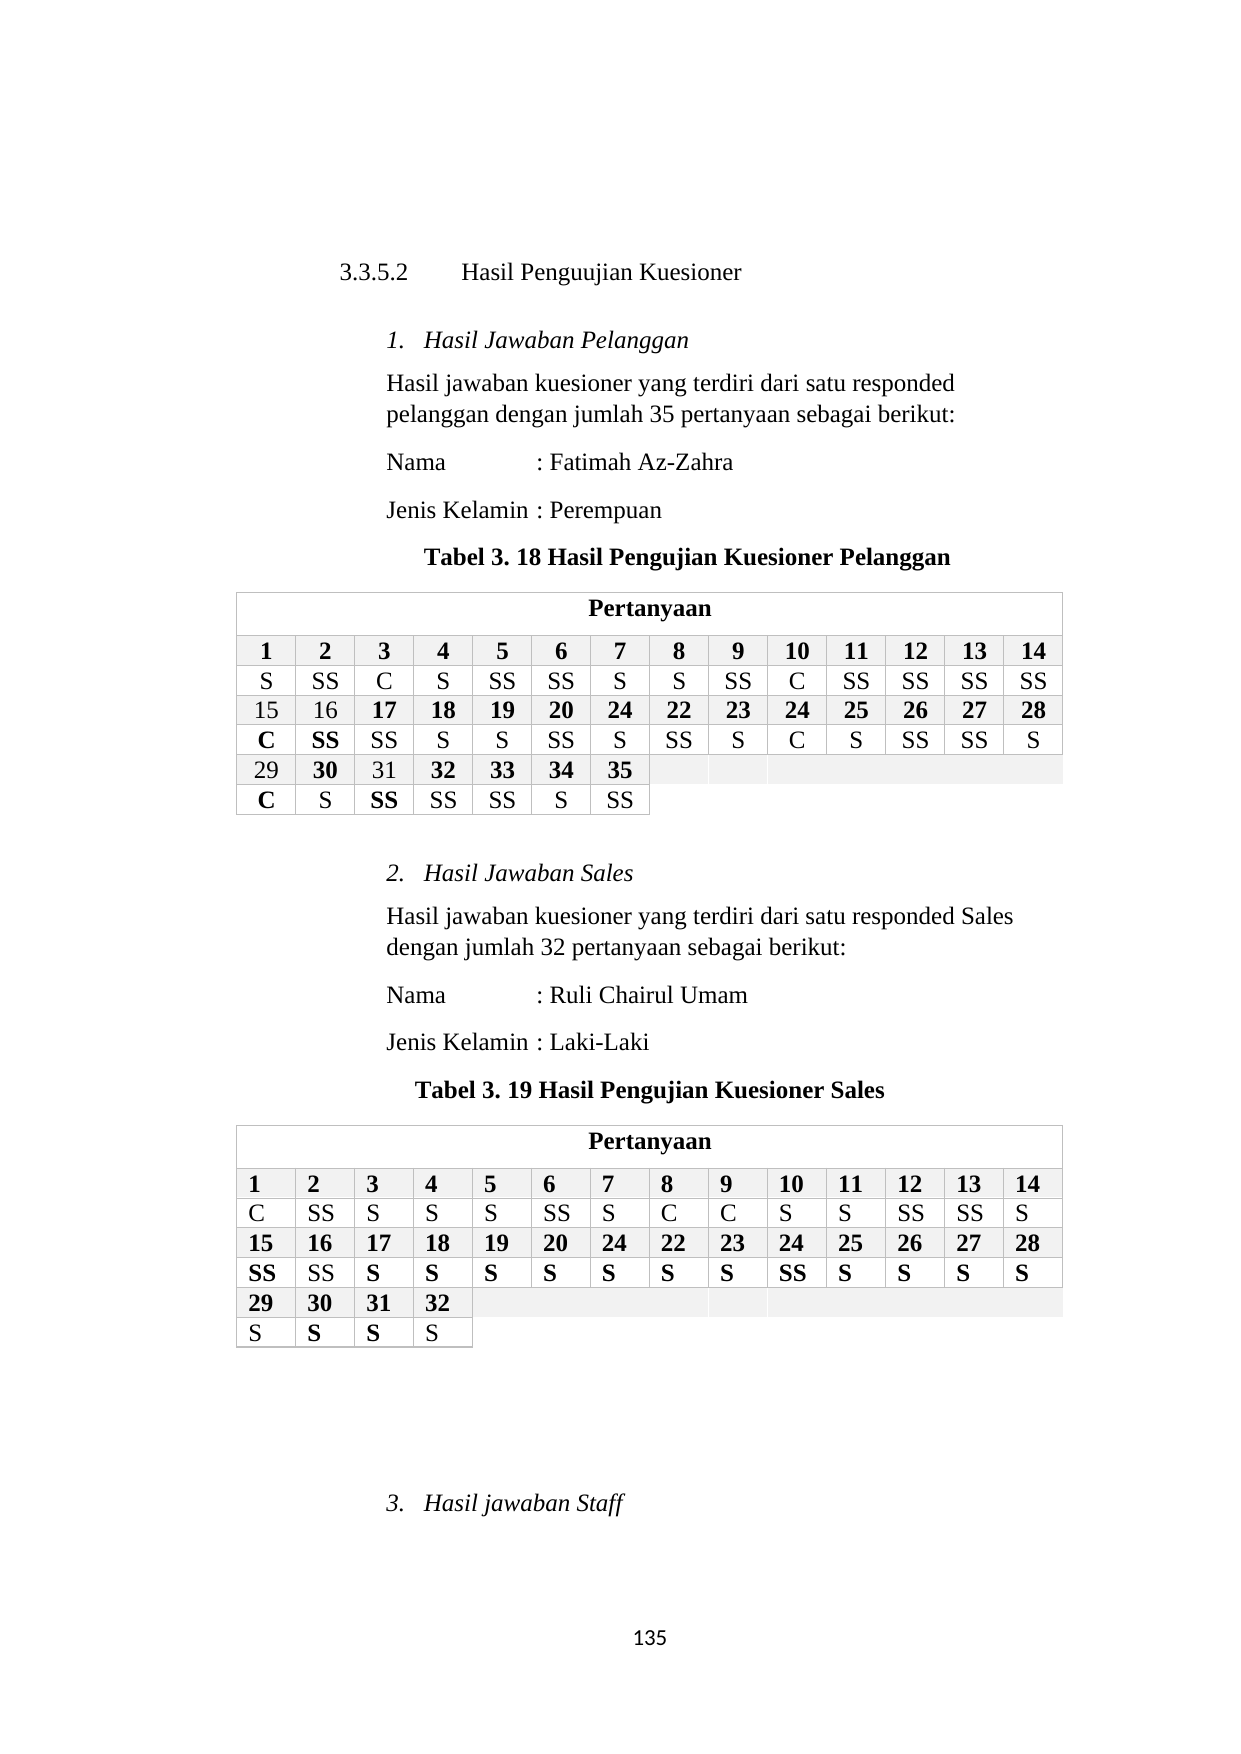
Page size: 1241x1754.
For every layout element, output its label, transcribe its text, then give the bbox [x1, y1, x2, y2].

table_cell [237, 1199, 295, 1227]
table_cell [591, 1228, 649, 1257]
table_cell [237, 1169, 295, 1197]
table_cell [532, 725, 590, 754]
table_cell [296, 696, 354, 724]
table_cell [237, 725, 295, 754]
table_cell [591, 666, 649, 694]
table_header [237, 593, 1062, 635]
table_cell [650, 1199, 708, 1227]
text Jenis Kelamin : Perempuan [311, 495, 1063, 523]
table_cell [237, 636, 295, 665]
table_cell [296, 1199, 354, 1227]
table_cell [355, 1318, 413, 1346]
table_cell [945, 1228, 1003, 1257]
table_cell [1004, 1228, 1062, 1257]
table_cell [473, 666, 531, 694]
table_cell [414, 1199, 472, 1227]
text Nama : Ruli Chairul Umam [311, 980, 1063, 1008]
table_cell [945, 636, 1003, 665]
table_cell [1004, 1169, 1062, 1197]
list Hasil jawaban Staff [386, 1488, 1063, 1517]
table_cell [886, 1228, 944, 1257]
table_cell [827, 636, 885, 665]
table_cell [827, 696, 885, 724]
list Hasil Jawaban Pelanggan [386, 325, 1063, 354]
text Nama : Fatimah Az-Zahra [311, 447, 1063, 476]
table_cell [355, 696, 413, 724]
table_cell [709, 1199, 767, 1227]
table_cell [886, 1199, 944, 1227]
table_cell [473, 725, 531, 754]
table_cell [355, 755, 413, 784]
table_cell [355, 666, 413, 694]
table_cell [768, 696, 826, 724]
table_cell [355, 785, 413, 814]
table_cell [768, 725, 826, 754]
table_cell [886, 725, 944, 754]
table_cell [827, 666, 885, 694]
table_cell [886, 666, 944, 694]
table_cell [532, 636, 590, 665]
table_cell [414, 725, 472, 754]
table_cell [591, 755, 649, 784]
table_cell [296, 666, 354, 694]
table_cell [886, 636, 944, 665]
list Hasil Jawaban Sales [386, 858, 1063, 887]
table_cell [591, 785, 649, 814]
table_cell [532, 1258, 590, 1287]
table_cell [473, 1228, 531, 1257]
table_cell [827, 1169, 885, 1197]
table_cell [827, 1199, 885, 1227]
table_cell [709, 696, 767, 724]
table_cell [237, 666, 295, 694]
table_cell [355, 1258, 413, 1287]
text Hasil jawaban kuesioner yang terdiri dari satu responded pelanggan dengan jumlah 35 pertanyaan sebagai berikut: [386, 368, 1063, 428]
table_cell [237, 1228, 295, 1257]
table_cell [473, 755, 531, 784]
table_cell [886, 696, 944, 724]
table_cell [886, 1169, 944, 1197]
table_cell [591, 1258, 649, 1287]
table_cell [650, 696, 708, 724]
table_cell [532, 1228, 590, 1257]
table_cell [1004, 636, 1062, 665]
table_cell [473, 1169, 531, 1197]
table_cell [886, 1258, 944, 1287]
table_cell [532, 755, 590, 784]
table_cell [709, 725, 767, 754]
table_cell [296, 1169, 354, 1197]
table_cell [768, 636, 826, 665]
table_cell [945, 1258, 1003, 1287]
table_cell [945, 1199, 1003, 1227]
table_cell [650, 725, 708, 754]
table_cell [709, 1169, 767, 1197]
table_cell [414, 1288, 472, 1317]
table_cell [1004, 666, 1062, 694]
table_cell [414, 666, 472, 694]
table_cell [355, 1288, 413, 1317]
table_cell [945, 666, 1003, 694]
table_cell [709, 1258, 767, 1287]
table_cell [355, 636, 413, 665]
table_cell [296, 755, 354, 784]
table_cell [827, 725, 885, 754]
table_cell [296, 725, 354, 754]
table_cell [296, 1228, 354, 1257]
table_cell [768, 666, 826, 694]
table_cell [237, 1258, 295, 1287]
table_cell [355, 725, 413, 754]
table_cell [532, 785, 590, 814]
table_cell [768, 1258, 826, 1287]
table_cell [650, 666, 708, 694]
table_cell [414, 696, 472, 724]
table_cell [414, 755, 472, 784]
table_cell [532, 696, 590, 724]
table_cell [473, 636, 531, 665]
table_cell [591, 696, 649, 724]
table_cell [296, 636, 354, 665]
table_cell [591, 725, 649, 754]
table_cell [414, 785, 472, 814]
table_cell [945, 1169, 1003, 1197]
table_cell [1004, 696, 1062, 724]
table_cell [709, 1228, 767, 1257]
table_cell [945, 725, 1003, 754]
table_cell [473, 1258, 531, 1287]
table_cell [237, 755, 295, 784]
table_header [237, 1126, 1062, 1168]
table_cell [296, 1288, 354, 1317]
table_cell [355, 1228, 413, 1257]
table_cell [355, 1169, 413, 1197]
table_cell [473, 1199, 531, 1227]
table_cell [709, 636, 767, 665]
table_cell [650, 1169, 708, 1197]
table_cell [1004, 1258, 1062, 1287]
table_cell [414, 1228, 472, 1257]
text Tabel 3. 18 Hasil Pengujian Kuesioner Pelanggan [311, 542, 1063, 571]
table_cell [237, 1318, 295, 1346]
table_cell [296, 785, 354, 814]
text Tabel 3. 19 Hasil Pengujian Kuesioner Sales [236, 1075, 1063, 1104]
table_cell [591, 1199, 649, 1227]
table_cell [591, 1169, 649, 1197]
text Jenis Kelamin : Laki-Laki [311, 1027, 1063, 1056]
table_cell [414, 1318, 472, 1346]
text Hasil jawaban kuesioner yang terdiri dari satu responded Sales dengan jumlah 32 pertanyaan sebagai berikut: [386, 901, 1063, 961]
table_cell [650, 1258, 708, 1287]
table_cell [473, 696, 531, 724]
subtitle Hasil Penguujian Kuesioner [339, 257, 1063, 286]
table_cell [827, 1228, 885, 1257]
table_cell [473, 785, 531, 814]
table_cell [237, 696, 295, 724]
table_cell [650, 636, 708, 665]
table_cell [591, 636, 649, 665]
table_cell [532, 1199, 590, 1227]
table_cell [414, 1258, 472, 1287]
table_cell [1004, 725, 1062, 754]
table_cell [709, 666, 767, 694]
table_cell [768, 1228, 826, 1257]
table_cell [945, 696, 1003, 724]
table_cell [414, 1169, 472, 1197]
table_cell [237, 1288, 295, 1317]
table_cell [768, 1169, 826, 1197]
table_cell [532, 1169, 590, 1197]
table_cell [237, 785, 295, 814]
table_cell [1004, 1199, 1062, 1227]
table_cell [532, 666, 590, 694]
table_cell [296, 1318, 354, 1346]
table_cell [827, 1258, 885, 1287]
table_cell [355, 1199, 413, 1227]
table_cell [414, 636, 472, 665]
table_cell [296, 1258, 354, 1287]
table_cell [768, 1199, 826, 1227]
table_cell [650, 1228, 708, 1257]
